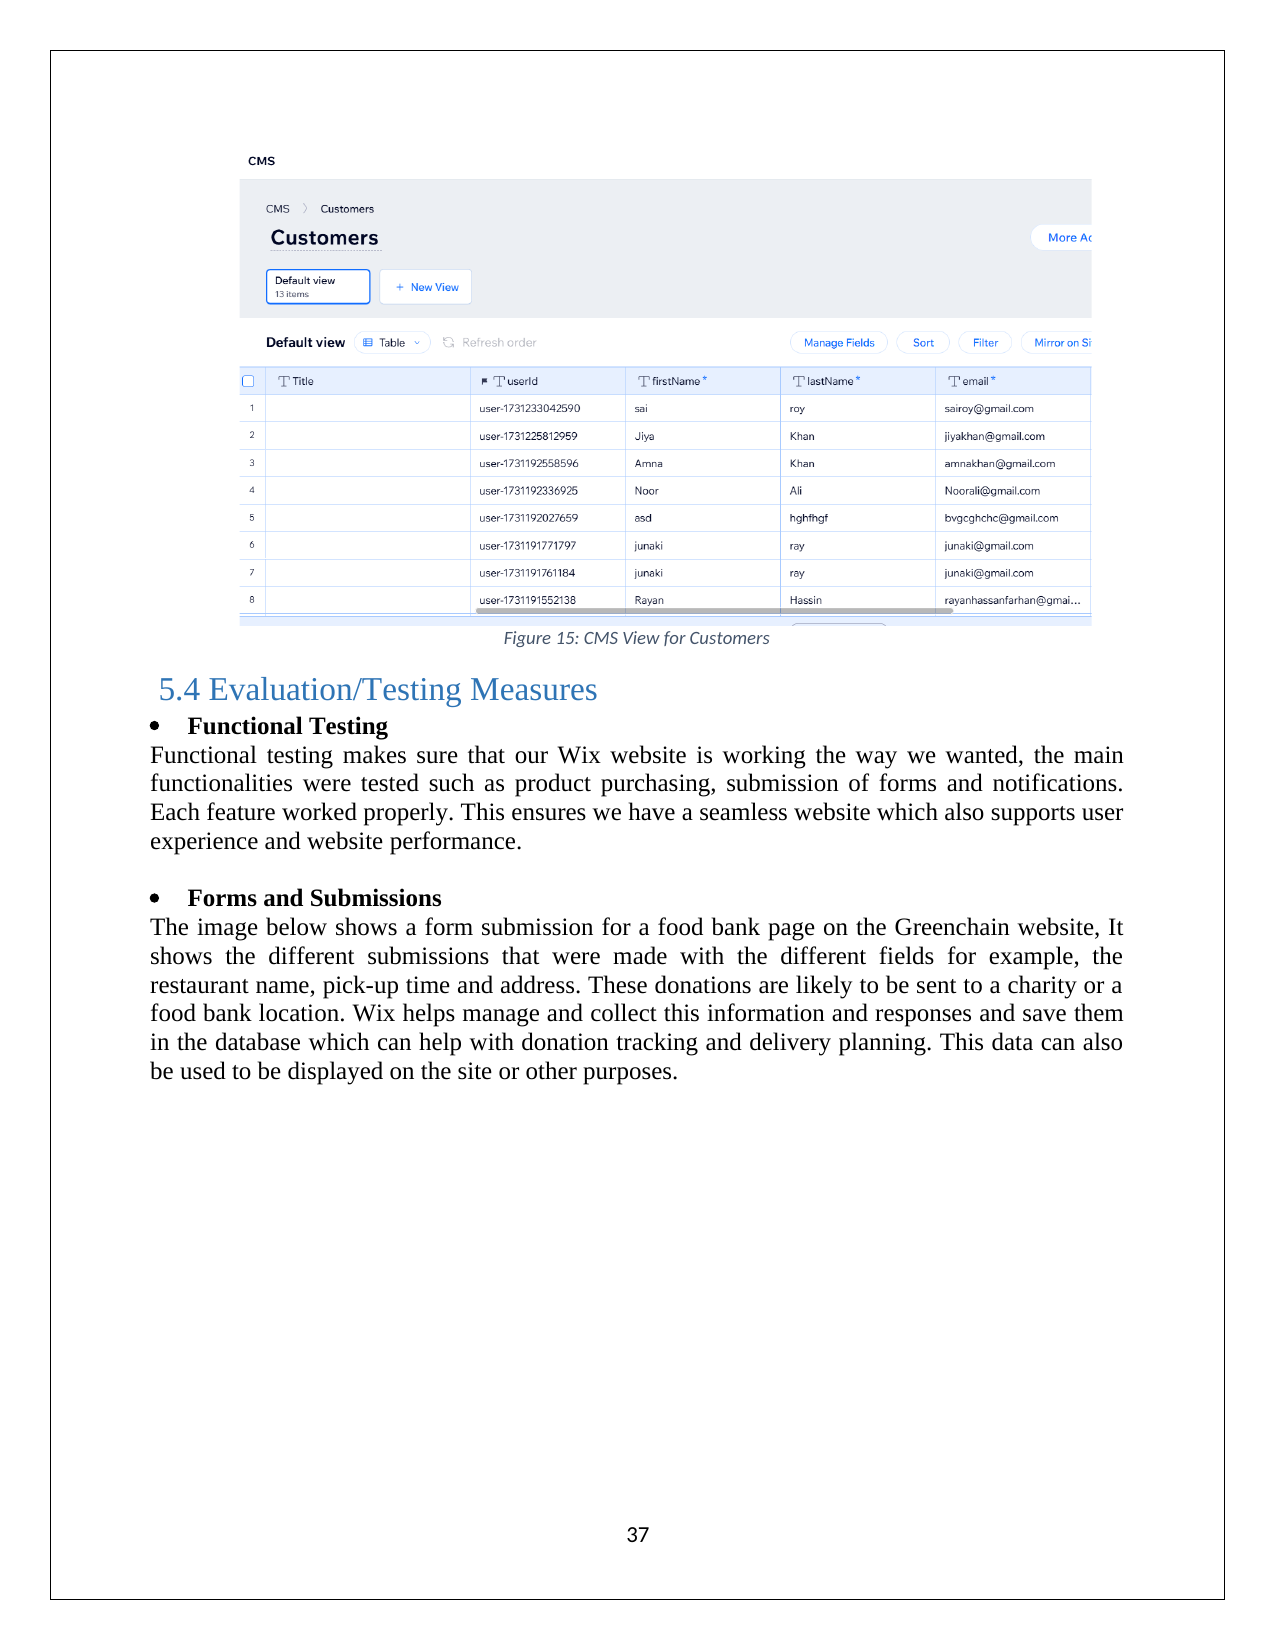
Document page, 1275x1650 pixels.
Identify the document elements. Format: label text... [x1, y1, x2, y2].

text Functional testing makes sure that our Wix website is working the way we wanted, the main functionalities were tested such as product purchasing, submission of forms and notifications. Each feature worked properly. This ensures we have a seamless website which also supports user experience and website performance. [150, 740, 1125, 855]
list Forms and Submissions [150, 883, 1125, 912]
list Functional Testing [150, 711, 1125, 740]
text The image below shows a form submission for a food bank page on the Greenchain website, It shows the different submissions that were made with the different fields for example, the restaurant name, pick-up time and address. These donations are likely to be sent to a charity or a food bank location. Wix helps manage and collect this information and responses and save them in the database which can help with donation tracking and delivery planning. This data can also be used to be displayed on the site or other purposes. [150, 912, 1125, 1085]
subtitle 5.4 Evaluation/Testing Measures [150, 670, 1125, 708]
picture [239, 150, 1092, 626]
